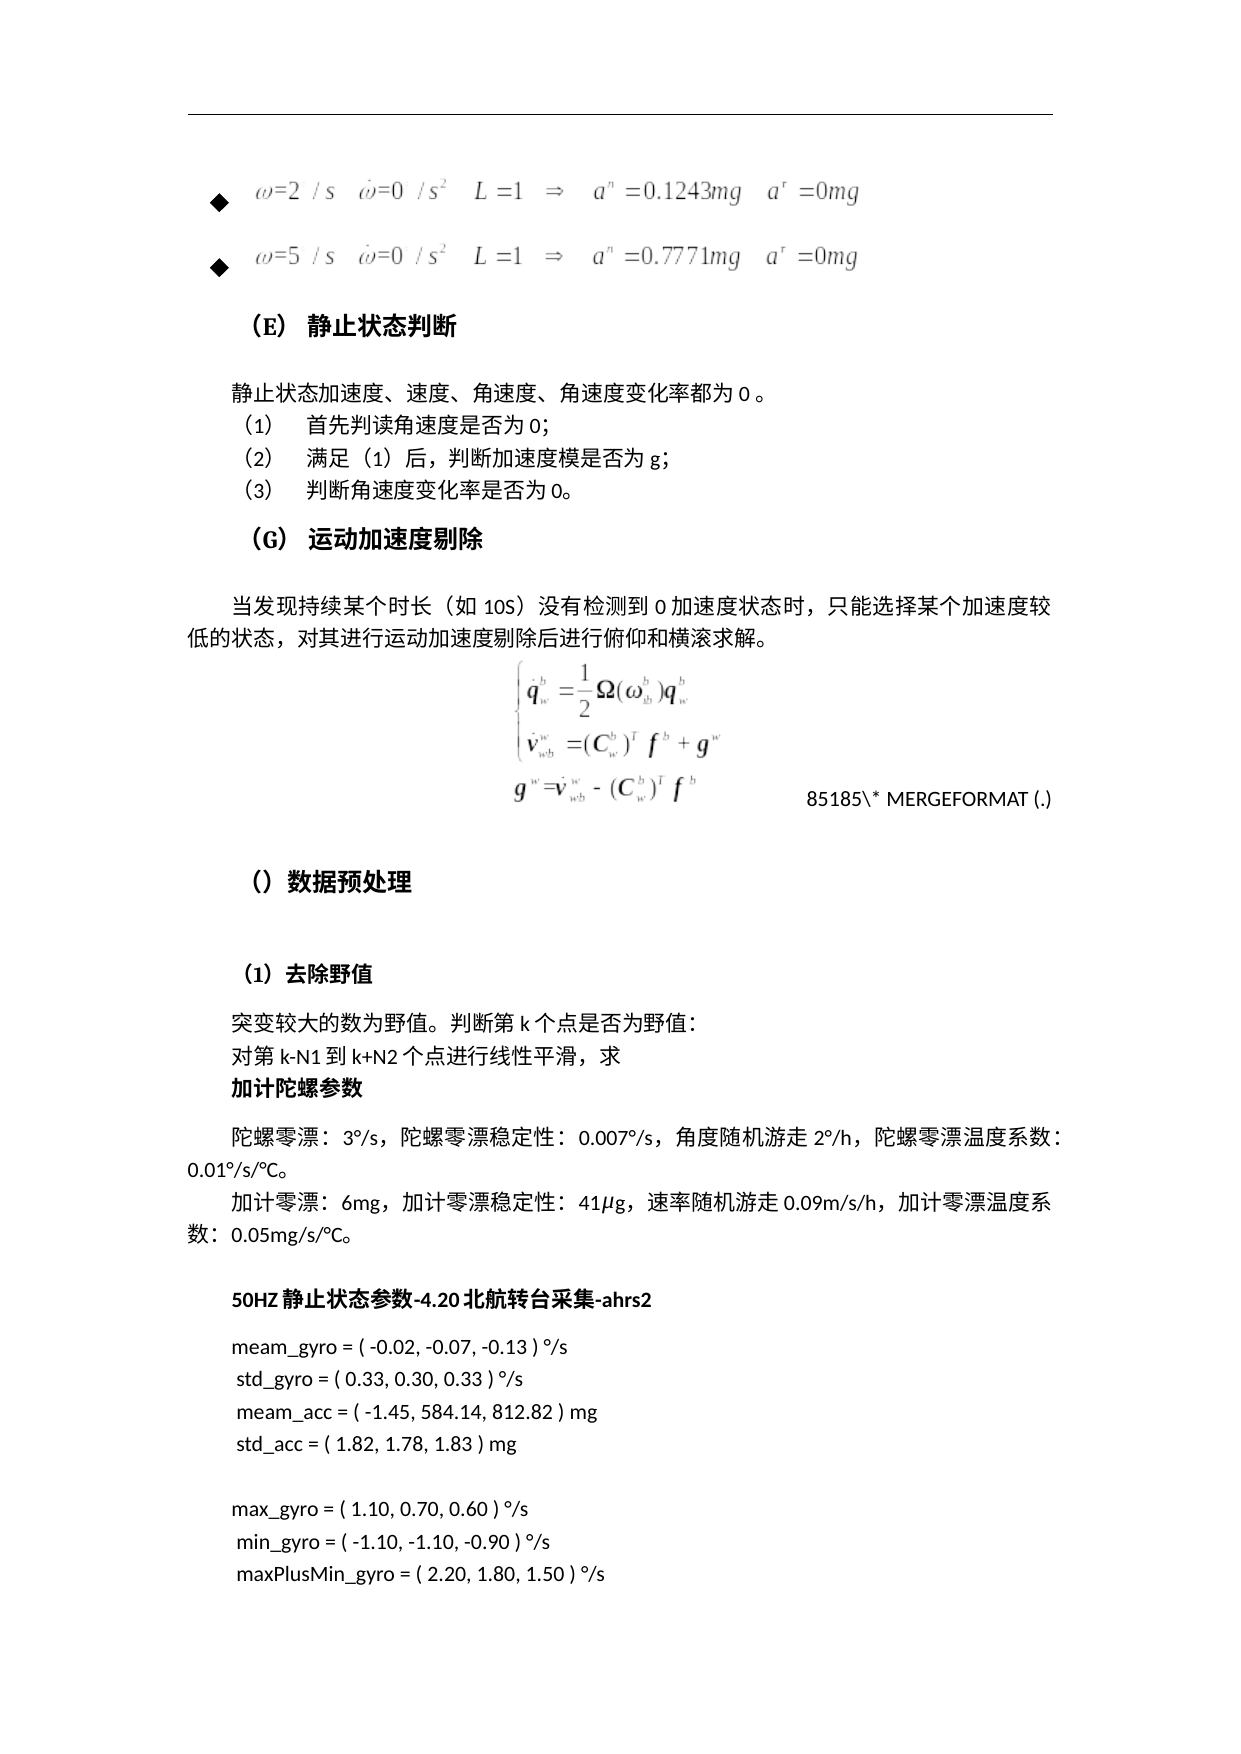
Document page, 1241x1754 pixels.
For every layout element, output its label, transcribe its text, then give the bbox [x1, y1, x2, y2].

subtitle （1）去除野值 [187, 956, 1053, 989]
text maxPlusMin_gyro = ( 2.20, 1.80, 1.50 ) °/s [187, 1558, 1053, 1590]
list 首先判读角速度是否为0； [231, 408, 1053, 440]
text 加计零漂：6mg，加计零漂稳定性：41g，速率随机游走0.09m/s/h，加计零漂温度系数：0.05mg/s/°C。 [187, 1184, 1053, 1249]
text std_acc = ( 1.82, 1.78, 1.83 ) mg [187, 1428, 1053, 1460]
text max_gyro = ( 1.10, 0.70, 0.60 ) °/s [187, 1493, 1053, 1525]
text 对第 k-N1到k+N2个点进行线性平滑，求 [187, 1038, 1053, 1071]
text 突变较大的数为野值。判断第k个点是否为野值： [187, 1006, 1053, 1038]
subtitle 加计陀螺参数 [187, 1071, 1053, 1103]
subtitle 50HZ静止状态参数-4.20北航转台采集-ahrs2 [187, 1282, 1053, 1314]
text min_gyro = ( -1.10, -1.10, -0.90 ) °/s [187, 1525, 1053, 1558]
text meam_gyro = ( -0.02, -0.07, -0.13 ) °/s [187, 1330, 1053, 1363]
subtitle （G） 运动加速度剔除 [187, 505, 1053, 570]
list 满足（1）后，判断加速度模是否为g； [231, 440, 1053, 473]
subtitle （E） 静止状态判断 [187, 292, 1053, 357]
text 陀螺零漂：3°/s，陀螺零漂稳定性：0.007°/s，角度随机游走2°/h，陀螺零漂温度系数：0.01°/s/°C。 [187, 1119, 1053, 1184]
subtitle （）数据预处理 [187, 848, 1053, 913]
text meam_acc = ( -1.45, 584.14, 812.82 ) mg [187, 1395, 1053, 1428]
text std_gyro = ( 0.33, 0.30, 0.33 ) °/s [187, 1363, 1053, 1395]
text 静止状态加速度、速度、角速度、角速度变化率都为0 。 [187, 375, 1053, 408]
text 当发现持续某个时长（如10S）没有检测到0加速度状态时，只能选择某个加速度较低的状态，对其进行运动加速度剔除后进行俯仰和横滚求解。 [187, 588, 1053, 653]
list 判断角速度变化率是否为0。 [231, 473, 1053, 505]
